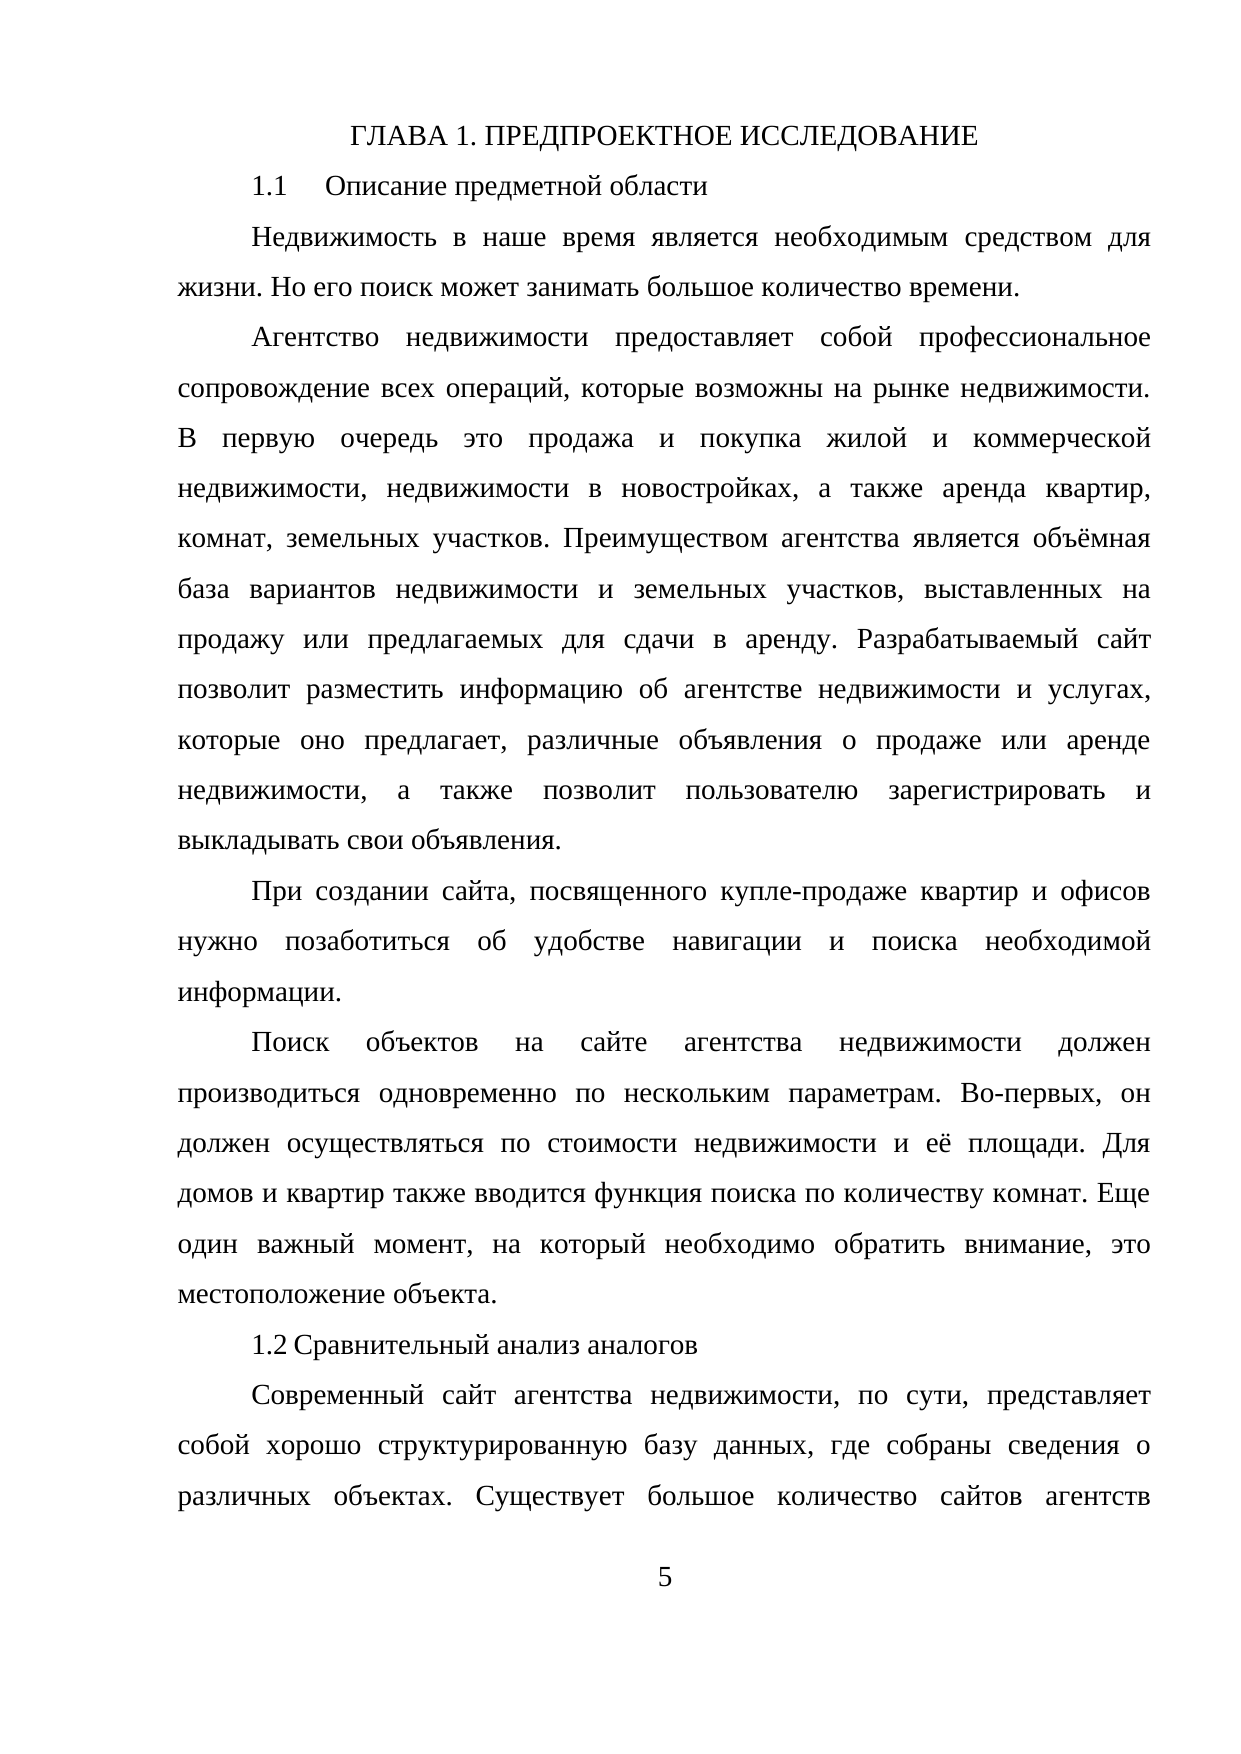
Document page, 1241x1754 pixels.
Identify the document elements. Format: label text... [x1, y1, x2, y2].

text Агентство недвижимости предоставляет собой профессиональное сопровождение всех операций, которые возможны на рынке недвижимости. В первую очередь это продажа и покупка жилой и коммерческой недвижимости, недвижимости в новостройках, а также аренда квартир, комнат, земельных участков. Преимуществом агентства является объёмная база вариантов недвижимости и земельных участков, выставленных на продажу или предлагаемых для сдачи в аренду. Разрабатываемый сайт позволит разместить информацию об агентстве недвижимости и услугах, которые оно предлагает, различные объявления о продаже или аренде недвижимости, а также позволит пользователю зарегистрировать и выкладывать свои объявления. [177, 319, 1152, 856]
text При создании сайта, посвященного купле-продаже квартир и офисов нужно позаботиться об удобстве навигации и поиска необходимой информации. [177, 873, 1152, 1007]
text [177, 1377, 1152, 1511]
list Описание предметной области [177, 168, 1152, 202]
text Недвижимость в наше время является необходимым средством для жизни. Но его поиск может занимать большое количество времени. [177, 219, 1152, 303]
subtitle ГЛАВА 1. ПРЕДПРОЕКТНОЕ ИССЛЕДОВАНИЕ [177, 118, 1152, 152]
text Поиск объектов на сайте агентства недвижимости должен производиться одновременно по нескольким параметрам. Во-первых, он должен осуществляться по стоимости недвижимости и её площади. Для домов и квартир также вводится функция поиска по количеству комнат. Еще один важный момент, на который необходимо обратить внимание, это местоположение объекта. [177, 1024, 1152, 1310]
list Сравнительный анализ аналогов [251, 1327, 1152, 1360]
